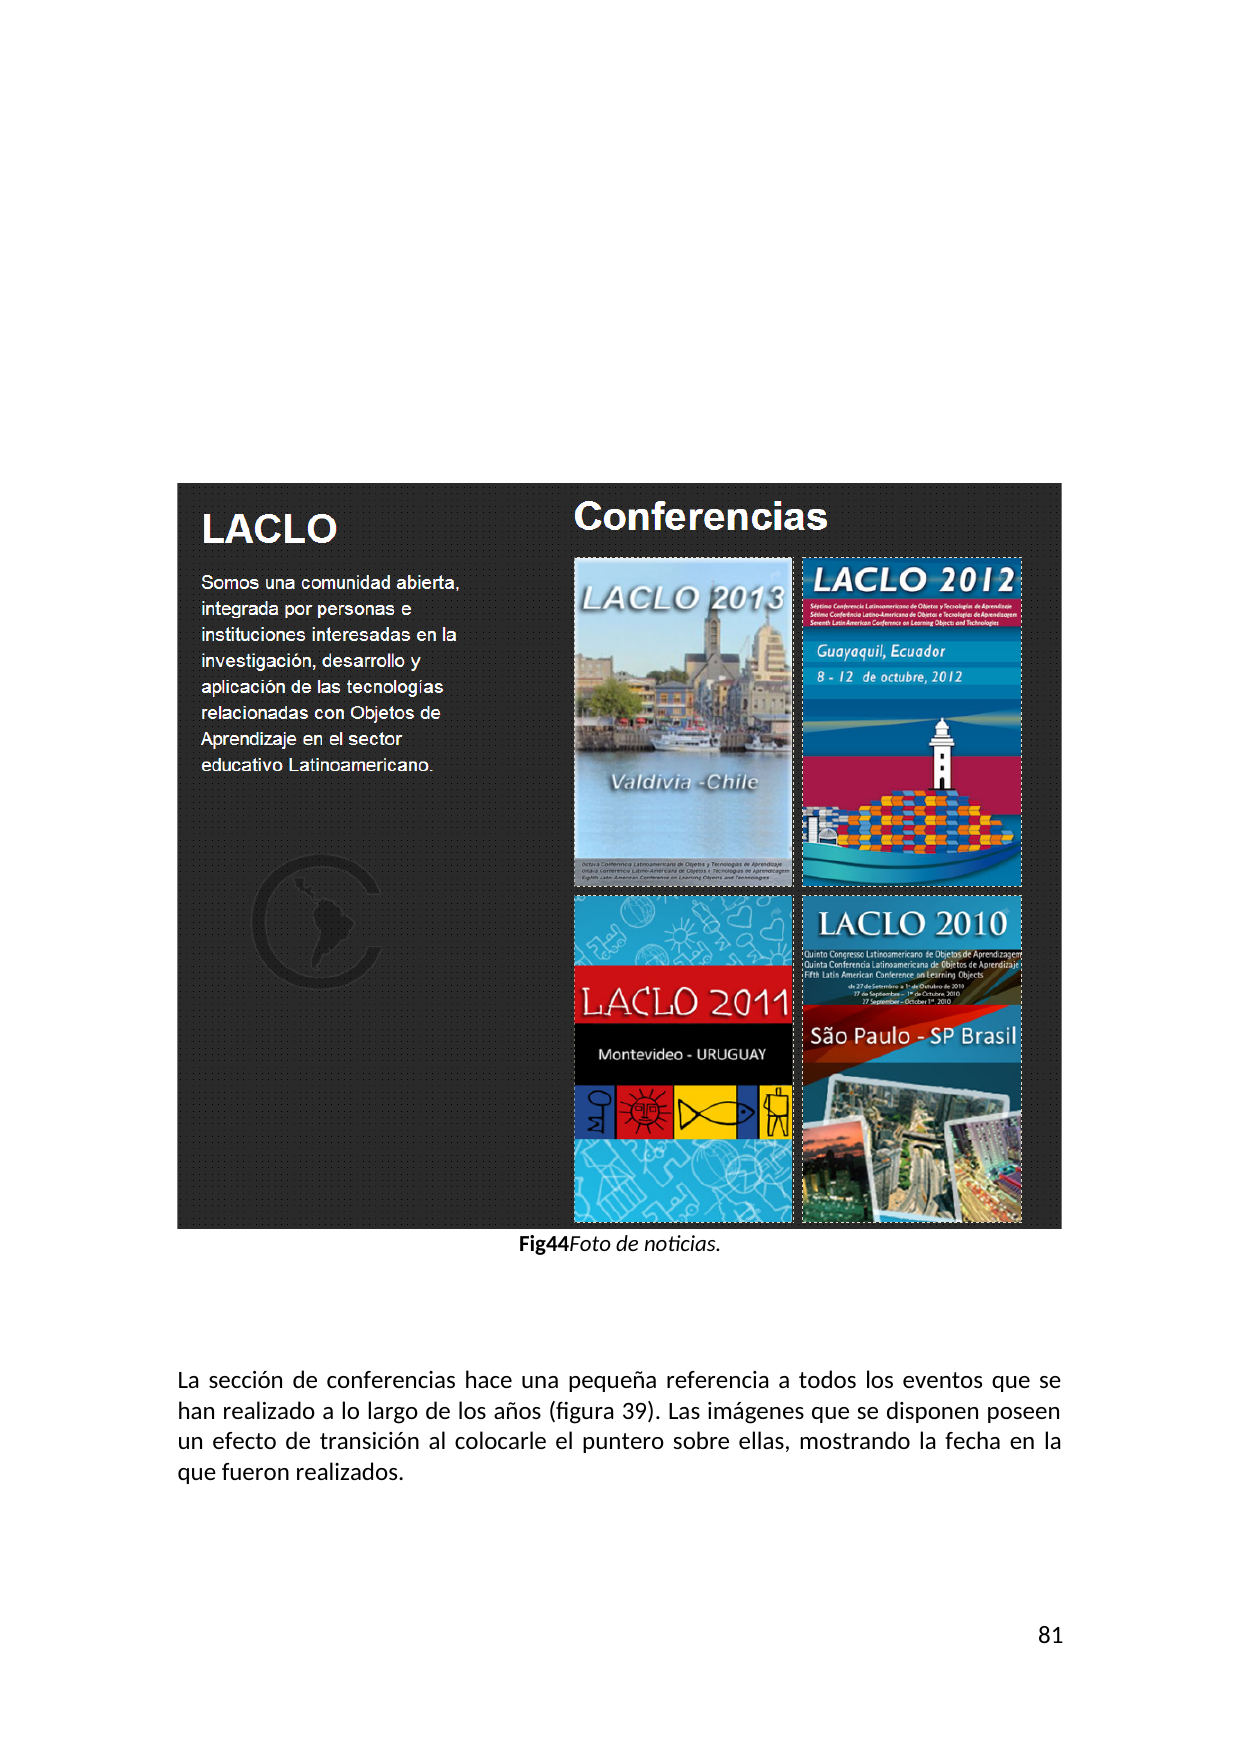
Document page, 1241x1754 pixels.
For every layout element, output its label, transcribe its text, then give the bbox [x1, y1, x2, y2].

text Fig44Foto de noticias. [177, 1229, 1063, 1257]
text La sección de conferencias hace una pequeña referencia a todos los eventos que se han realizado a lo largo de los años (figura 39). Las imágenes que se disponen poseen un efecto de transición al colocarle el puntero sobre ellas, mostrando la fecha en la que fueron realizados. [177, 1364, 1063, 1486]
picture [177, 483, 1062, 1229]
